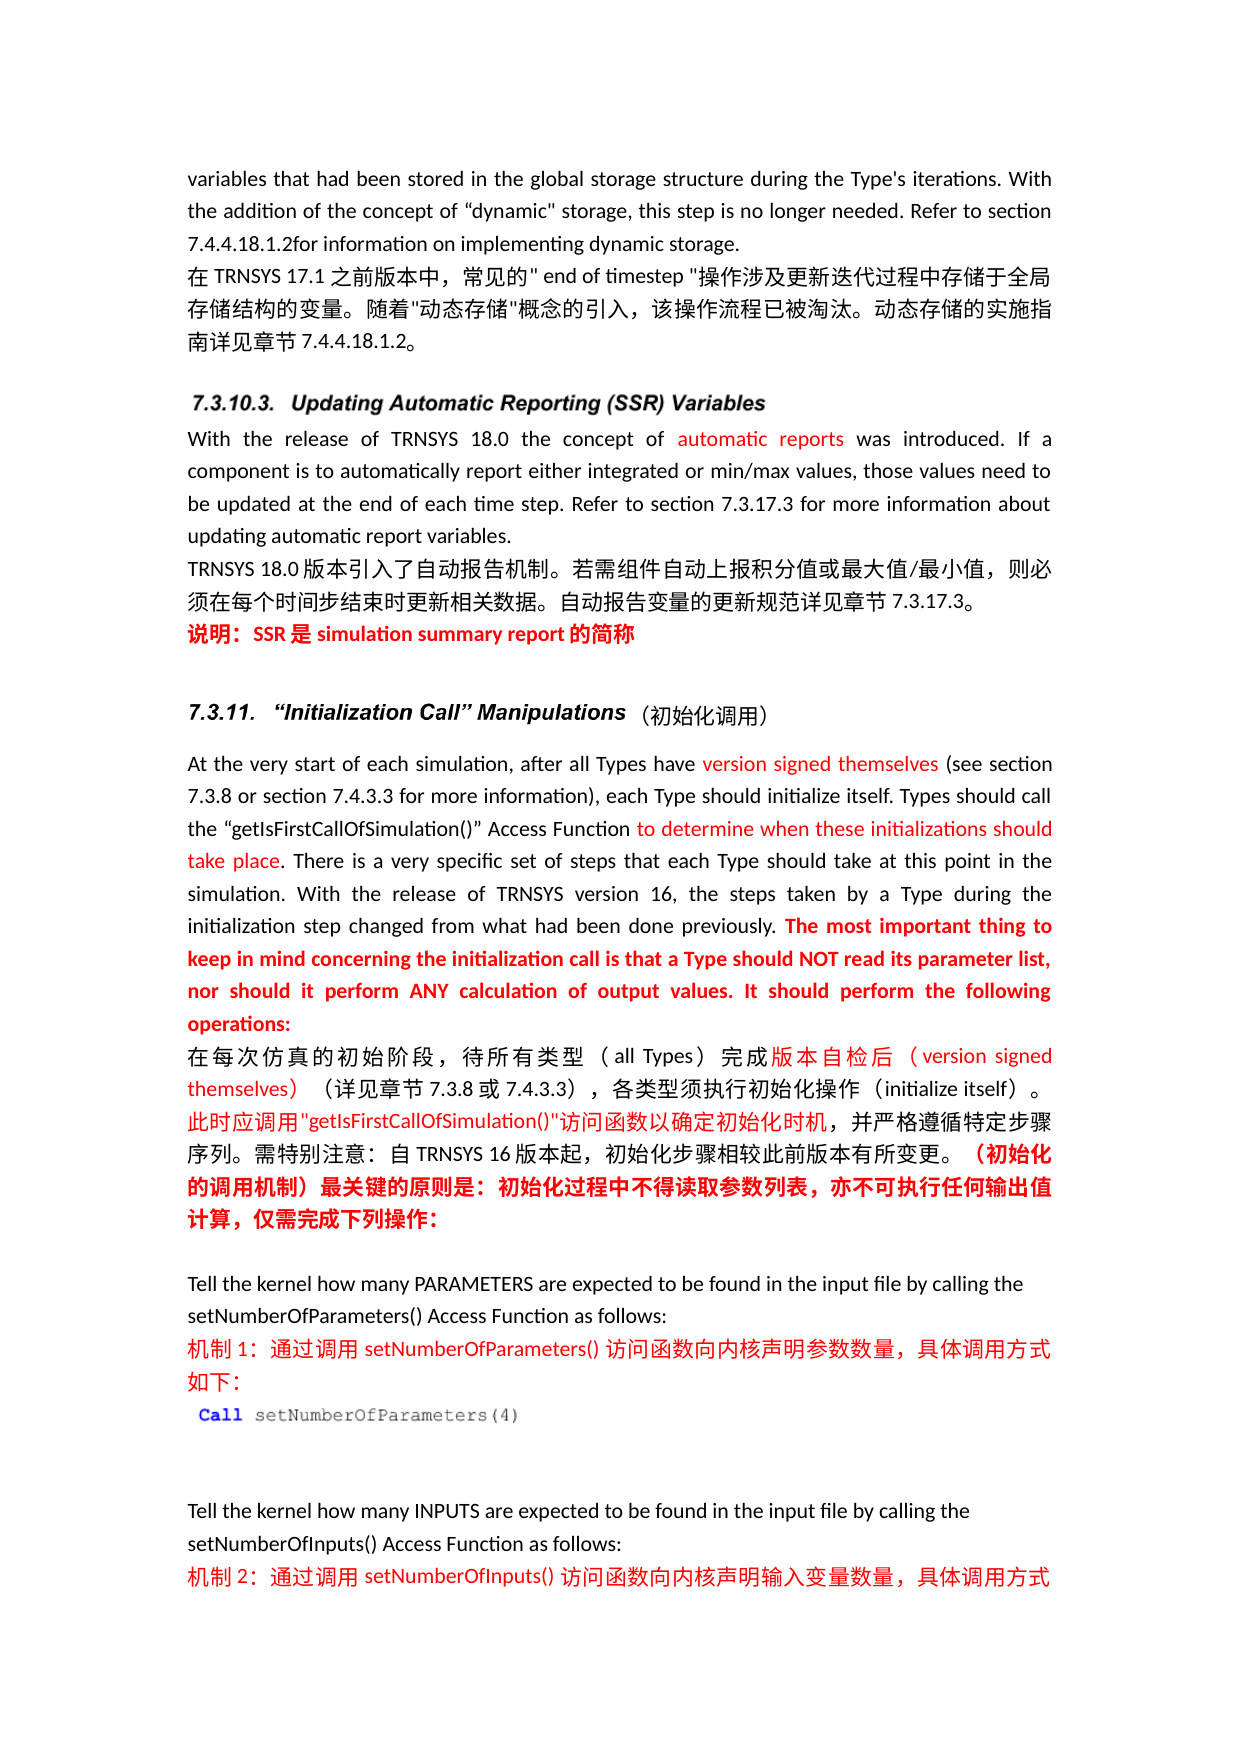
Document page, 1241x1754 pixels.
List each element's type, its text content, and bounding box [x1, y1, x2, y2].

text setNumberOfParameters() Access Function as follows: [187, 1299, 1053, 1332]
text 说明：SSR是simulation summary report的简称 [187, 617, 1053, 649]
text Tell the kernel how many PARAMETERS are expected to be found in the input file by calling the [187, 1267, 1053, 1299]
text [187, 162, 1053, 259]
text 在TRNSYS 17.1之前版本中，常见的" end of timestep "操作涉及更新迭代过程中存储于全局存储结构的变量。随着"动态存储"概念的引入，该操作流程已被淘汰。动态存储的实施指南详见章节7.4.4.18.1.2。 [187, 259, 1053, 357]
picture [187, 1397, 543, 1433]
text 机制1：通过调用setNumberOfParameters() 访问函数向内核声明参数数量，具体调用方式如下： [187, 1332, 1053, 1397]
text With the release of TRNSYS 18.0 the concept of automatic reports was introduced. If a component is to automatically report either integrated or min/max values, those values need to be updated at the end of each time step. Refer to section 7.3.17.3 for more information about updating automatic report variables. [187, 422, 1053, 552]
picture [187, 389, 771, 419]
text 在每次仿真的初始阶段，待所有类型（all Types）完成版本自检后（version signed themselves）（详见章节7.3.8或7.4.3.3），各类型须执行初始化操作（initialize itself）。此时应调用"getIsFirstCallOfSimulation()"访问函数以确定初始化时机，并严格遵循特定步骤序列。需特别注意：自TRNSYS 16版本起，初始化步骤相较此前版本有所变更。（初始化的调用机制）最关键的原则是：初始化过程中不得读取参数列表，亦不可执行任何输出值计算，仅需完成下列操作： [187, 1039, 1053, 1234]
picture [187, 696, 628, 726]
text Tell the kernel how many INPUTS are expected to be found in the input file by calling the [187, 1494, 1053, 1527]
text setNumberOfInputs() Access Function as follows: [187, 1527, 1053, 1559]
text TRNSYS 18.0版本引入了自动报告机制。若需组件自动上报积分值或最大值/最小值，则必须在每个时间步结束时更新相关数据。自动报告变量的更新规范详见章节7.3.17.3。 [187, 552, 1053, 617]
text At the very start of each simulation, after all Types have version signed themselves (see section 7.3.8 or section 7.4.3.3 for more information), each Type should initialize itself. Types should call the “getIsFirstCallOfSimulation()” Access Function to determine when these initializations should take place. There is a very specific set of steps that each Type should take at this point in the simulation. With the release of TRNSYS version 16, the steps taken by a Type during the initialization step changed from what had been done previously. The most important thing to keep in mind concerning the initialization call is that a Type should NOT read its parameter list, nor should it perform ANY calculation of output values. It should perform the following operations: [187, 747, 1053, 1039]
text （初始化调用） [187, 682, 1053, 747]
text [187, 1559, 1053, 1592]
